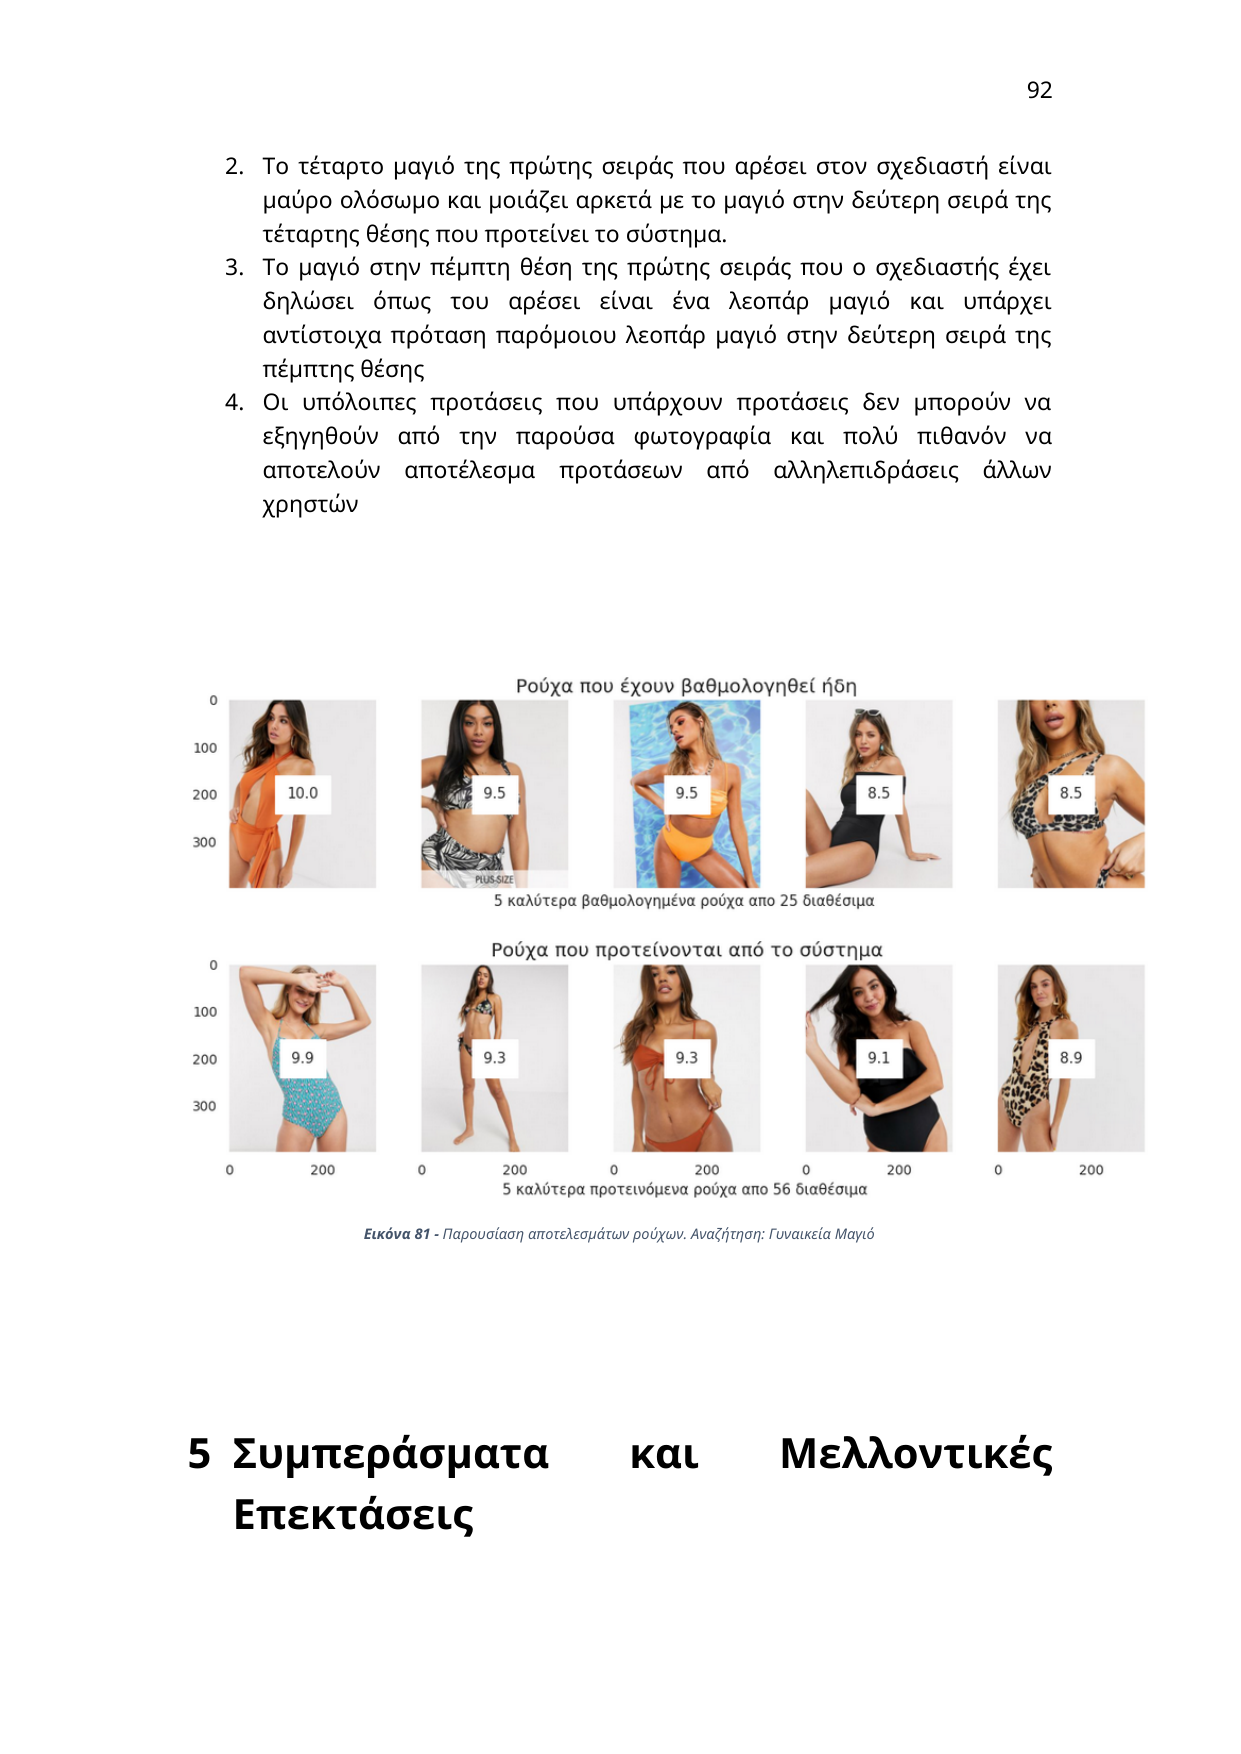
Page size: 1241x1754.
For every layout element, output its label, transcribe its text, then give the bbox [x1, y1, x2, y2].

picture [187, 672, 1151, 1205]
text Εικόνα 81 - Παρουσίαση αποτελεσμάτων ρούχων. Αναζήτηση: Γυναικεία Μαγιό [187, 1223, 1053, 1243]
subtitle Συμπεράσματα και Μελλοντικές Επεκτάσεις [187, 1424, 1053, 1542]
list Οι υπόλοιπες προτάσεις που υπάρχουν προτάσεις δεν μπορούν να εξηγηθούν από την παρούσα φωτογραφία και πολύ πιθανόν να αποτελούν αποτέλεσμα προτάσεων από αλληλεπιδράσεις άλλων χρηστών [225, 386, 1053, 519]
list Το μαγιό στην πέμπτη θέση της πρώτης σειράς που ο σχεδιαστής έχει δηλώσει όπως του αρέσει είναι ένα λεοπάρ μαγιό και υπάρχει αντίστοιχα πρόταση παρόμοιου λεοπάρ μαγιό στην δεύτερη σειρά της πέμπτης θέσης [225, 251, 1053, 384]
list Το τέταρτο μαγιό της πρώτης σειράς που αρέσει στον σχεδιαστή είναι μαύρο ολόσωμο και μοιάζει αρκετά με το μαγιό στην δεύτερη σειρά της τέταρτης θέσης που προτείνει το σύστημα. [225, 150, 1053, 249]
